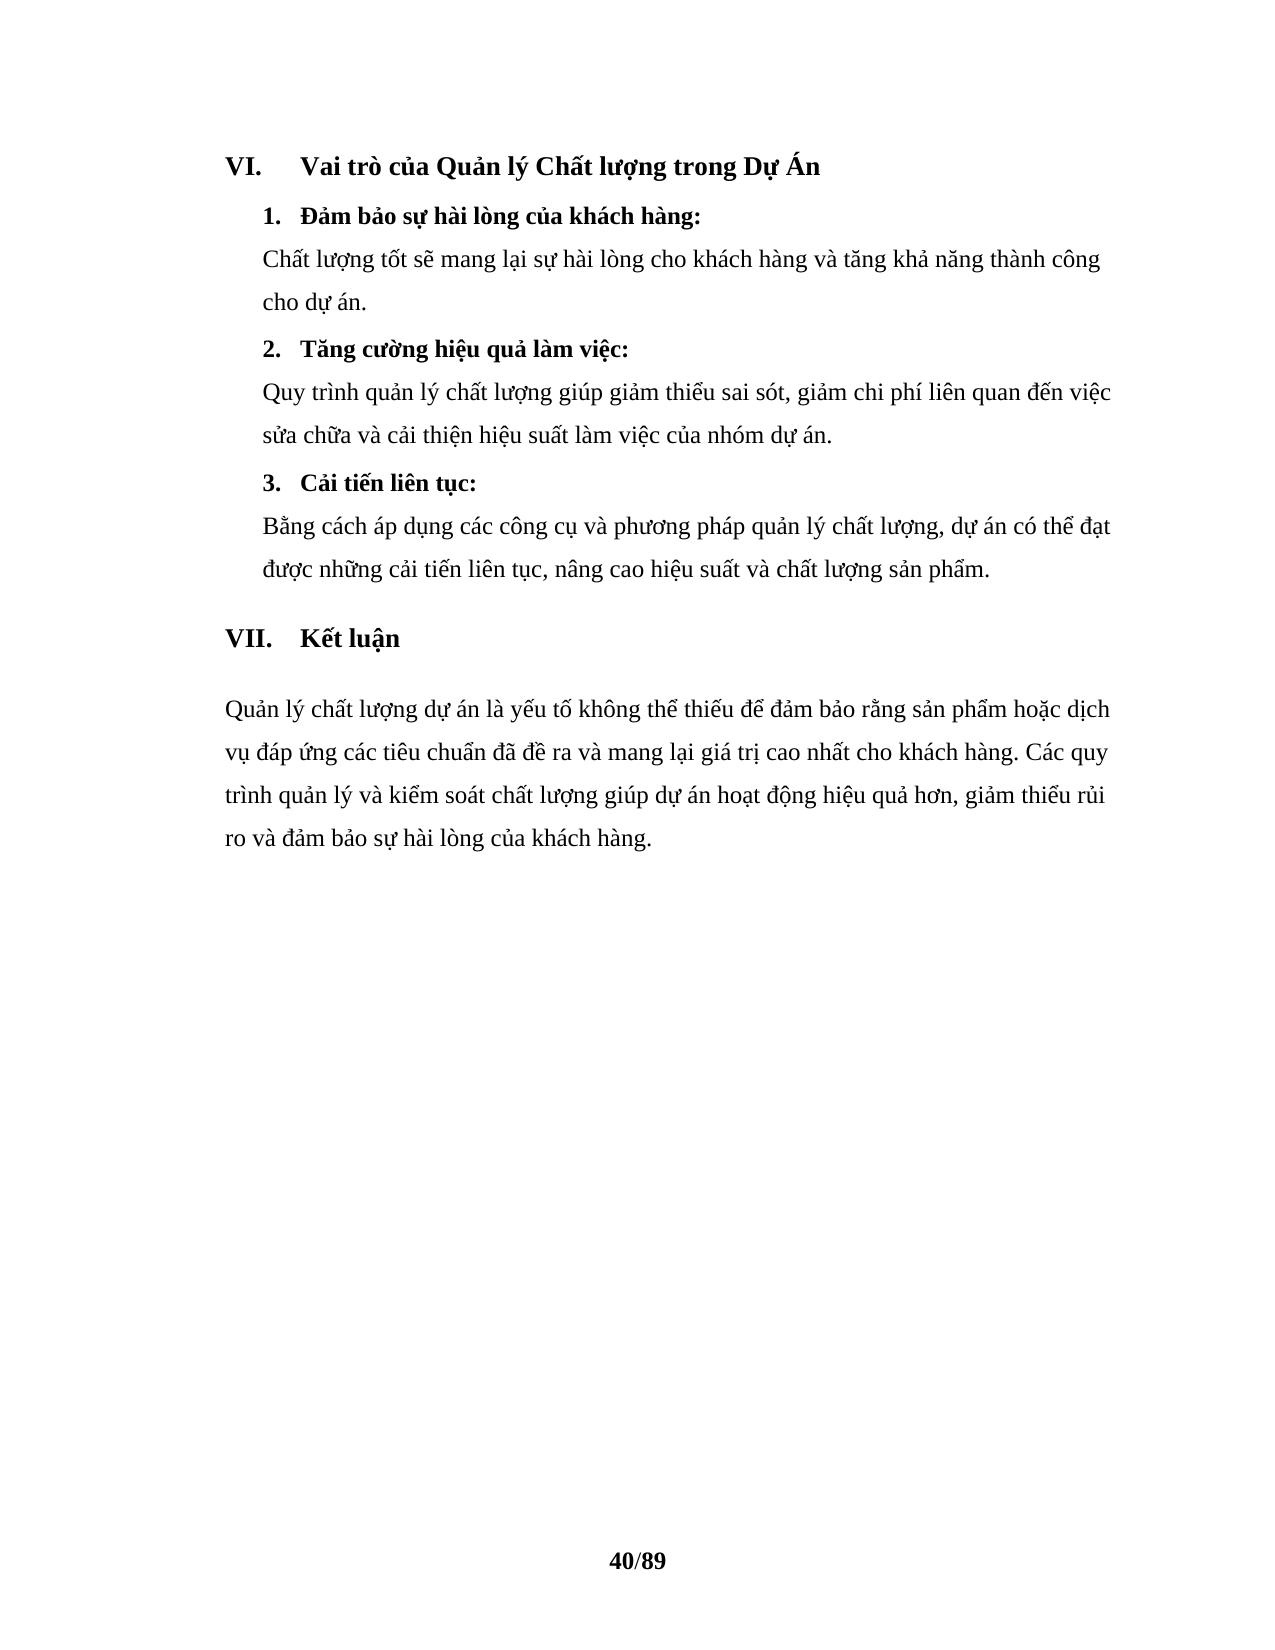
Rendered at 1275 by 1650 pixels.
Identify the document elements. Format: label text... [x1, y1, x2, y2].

text Bằng cách áp dụng các công cụ và phương pháp quản lý chất lượng, dự án có thể đạt được những cải tiến liên tục, nâng cao hiệu suất và chất lượng sản phẩm. [262, 511, 1125, 583]
subtitle Kết luận [225, 622, 1125, 653]
subtitle Cải tiến liên tục: [262, 468, 1125, 497]
text Chất lượng tốt sẽ mang lại sự hài lòng cho khách hàng và tăng khả năng thành công cho dự án. [262, 244, 1125, 316]
text Quy trình quản lý chất lượng giúp giảm thiểu sai sót, giảm chi phí liên quan đến việc sửa chữa và cải thiện hiệu suất làm việc của nhóm dự án. [262, 377, 1125, 449]
text Quản lý chất lượng dự án là yếu tố không thể thiếu để đảm bảo rằng sản phẩm hoặc dịch vụ đáp ứng các tiêu chuẩn đã đề ra và mang lại giá trị cao nhất cho khách hàng. Các quy trình quản lý và kiểm soát chất lượng giúp dự án hoạt động hiệu quả hơn, giảm thiểu rủi ro và đảm bảo sự hài lòng của khách hàng. [225, 694, 1125, 852]
subtitle Tăng cường hiệu quả làm việc: [262, 334, 1125, 363]
subtitle Đảm bảo sự hài lòng của khách hàng: [262, 201, 1125, 229]
subtitle Vai trò của Quản lý Chất lượng trong Dự Án [225, 150, 1125, 181]
